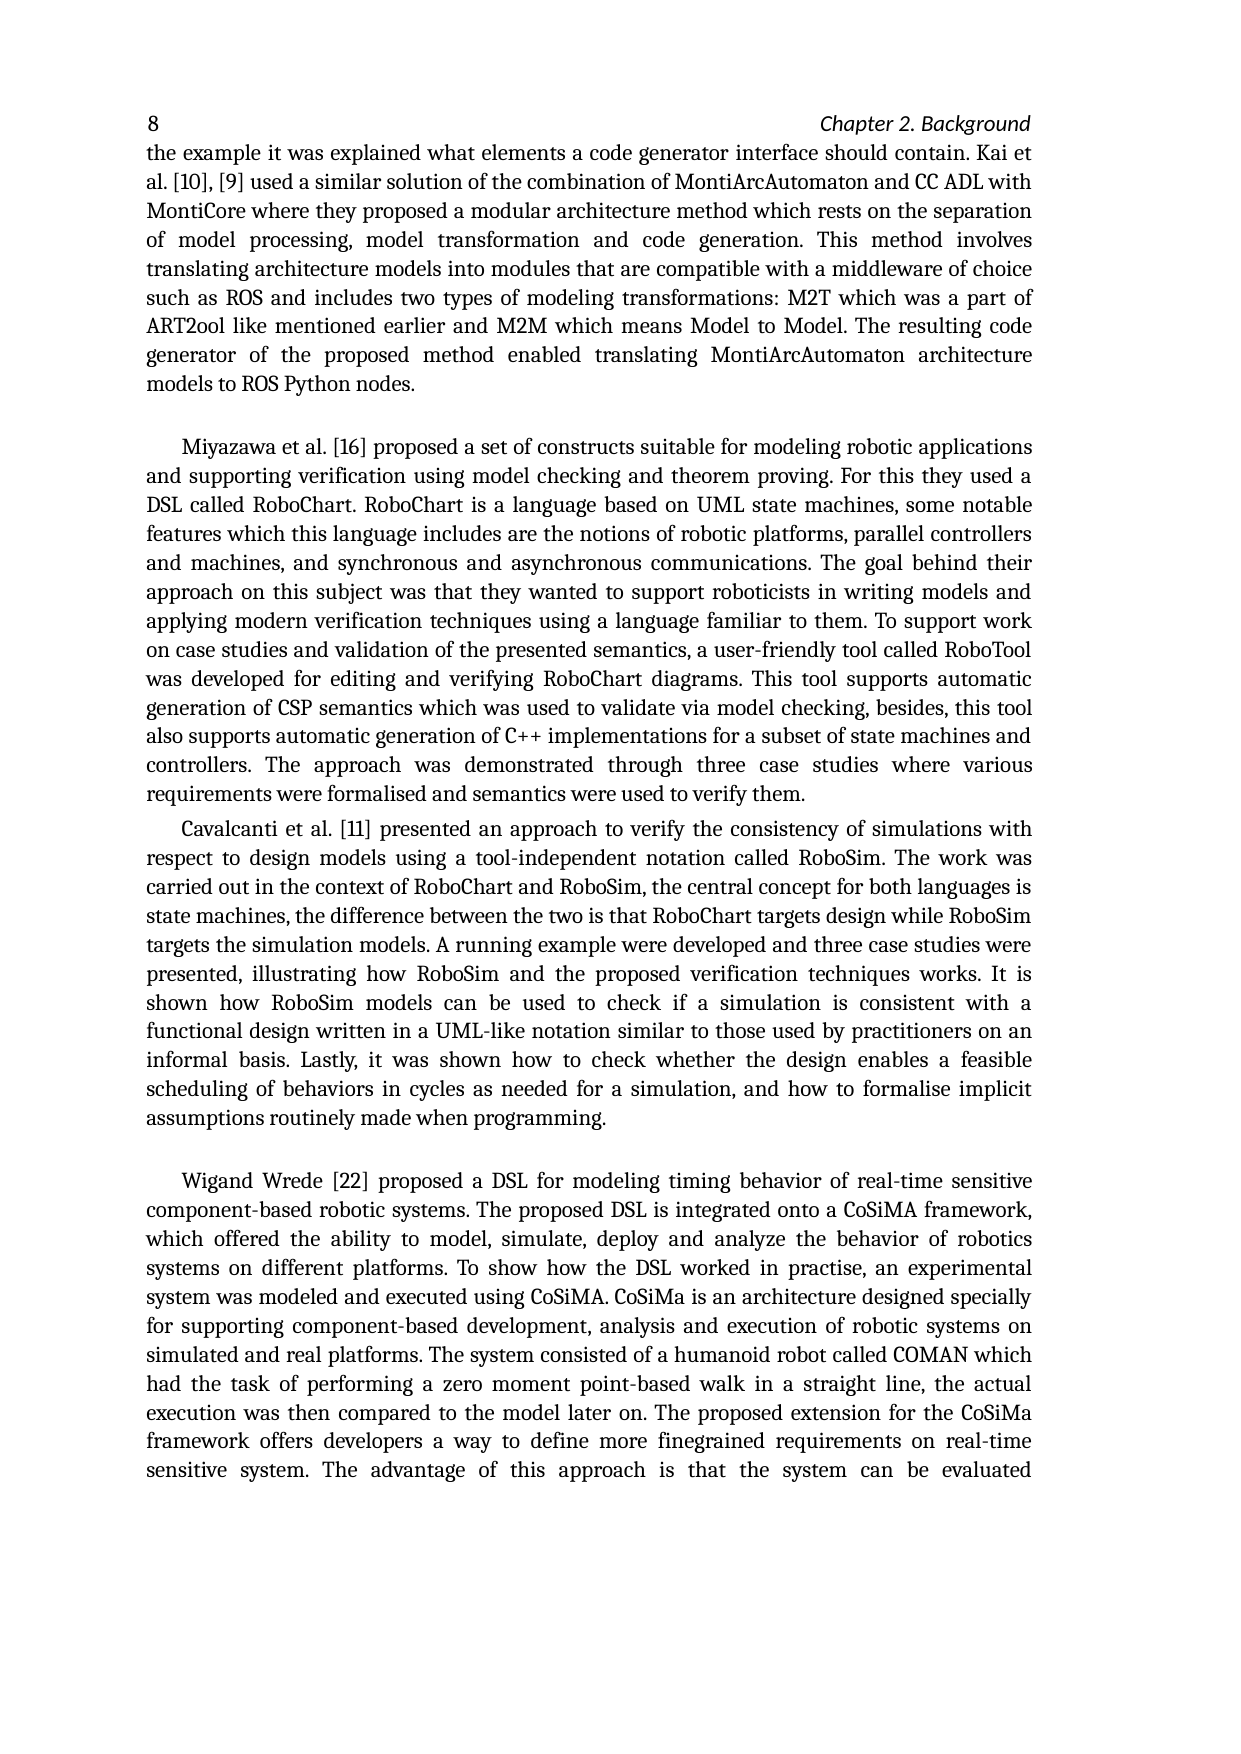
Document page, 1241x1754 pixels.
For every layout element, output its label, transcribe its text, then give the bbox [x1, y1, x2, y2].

text Miyazawa et al. [16] proposed a set of constructs suitable for modeling robotic applications and supporting verification using model checking and theorem proving. For this they used a DSL called RoboChart. RoboChart is a language based on UML state machines, some notable features which this language includes are the notions of robotic platforms, parallel controllers and machines, and synchronous and asynchronous communications. The goal behind their approach on this subject was that they wanted to support roboticists in writing models and applying modern verification techniques using a language familiar to them. To support work on case studies and validation of the presented semantics, a user-friendly tool called RoboTool was developed for editing and verifying RoboChart diagrams. This tool supports automatic generation of CSP semantics which was used to validate via model checking, besides, this tool also supports automatic generation of C++ implementations for a subset of state machines and controllers. The approach was demonstrated through three case studies where various requirements were formalised and semantics were used to verify them. [146, 434, 1033, 808]
text Cavalcanti et al. [11] presented an approach to verify the consistency of simulations with respect to design models using a tool-independent notation called RoboSim. The work was carried out in the context of RoboChart and RoboSim, the central concept for both languages is state machines, the difference between the two is that RoboChart targets design while RoboSim targets the simulation models. A running example were developed and three case studies were presented, illustrating how RoboSim and the proposed verification techniques works. It is shown how RoboSim models can be used to check if a simulation is consistent with a functional design written in a UML-like notation similar to those used by practitioners on an informal basis. Lastly, it was shown how to check whether the design enables a feasible scheduling of behaviors in cycles as needed for a simulation, and how to formalise implicit assumptions routinely made when programming. [146, 816, 1033, 1131]
